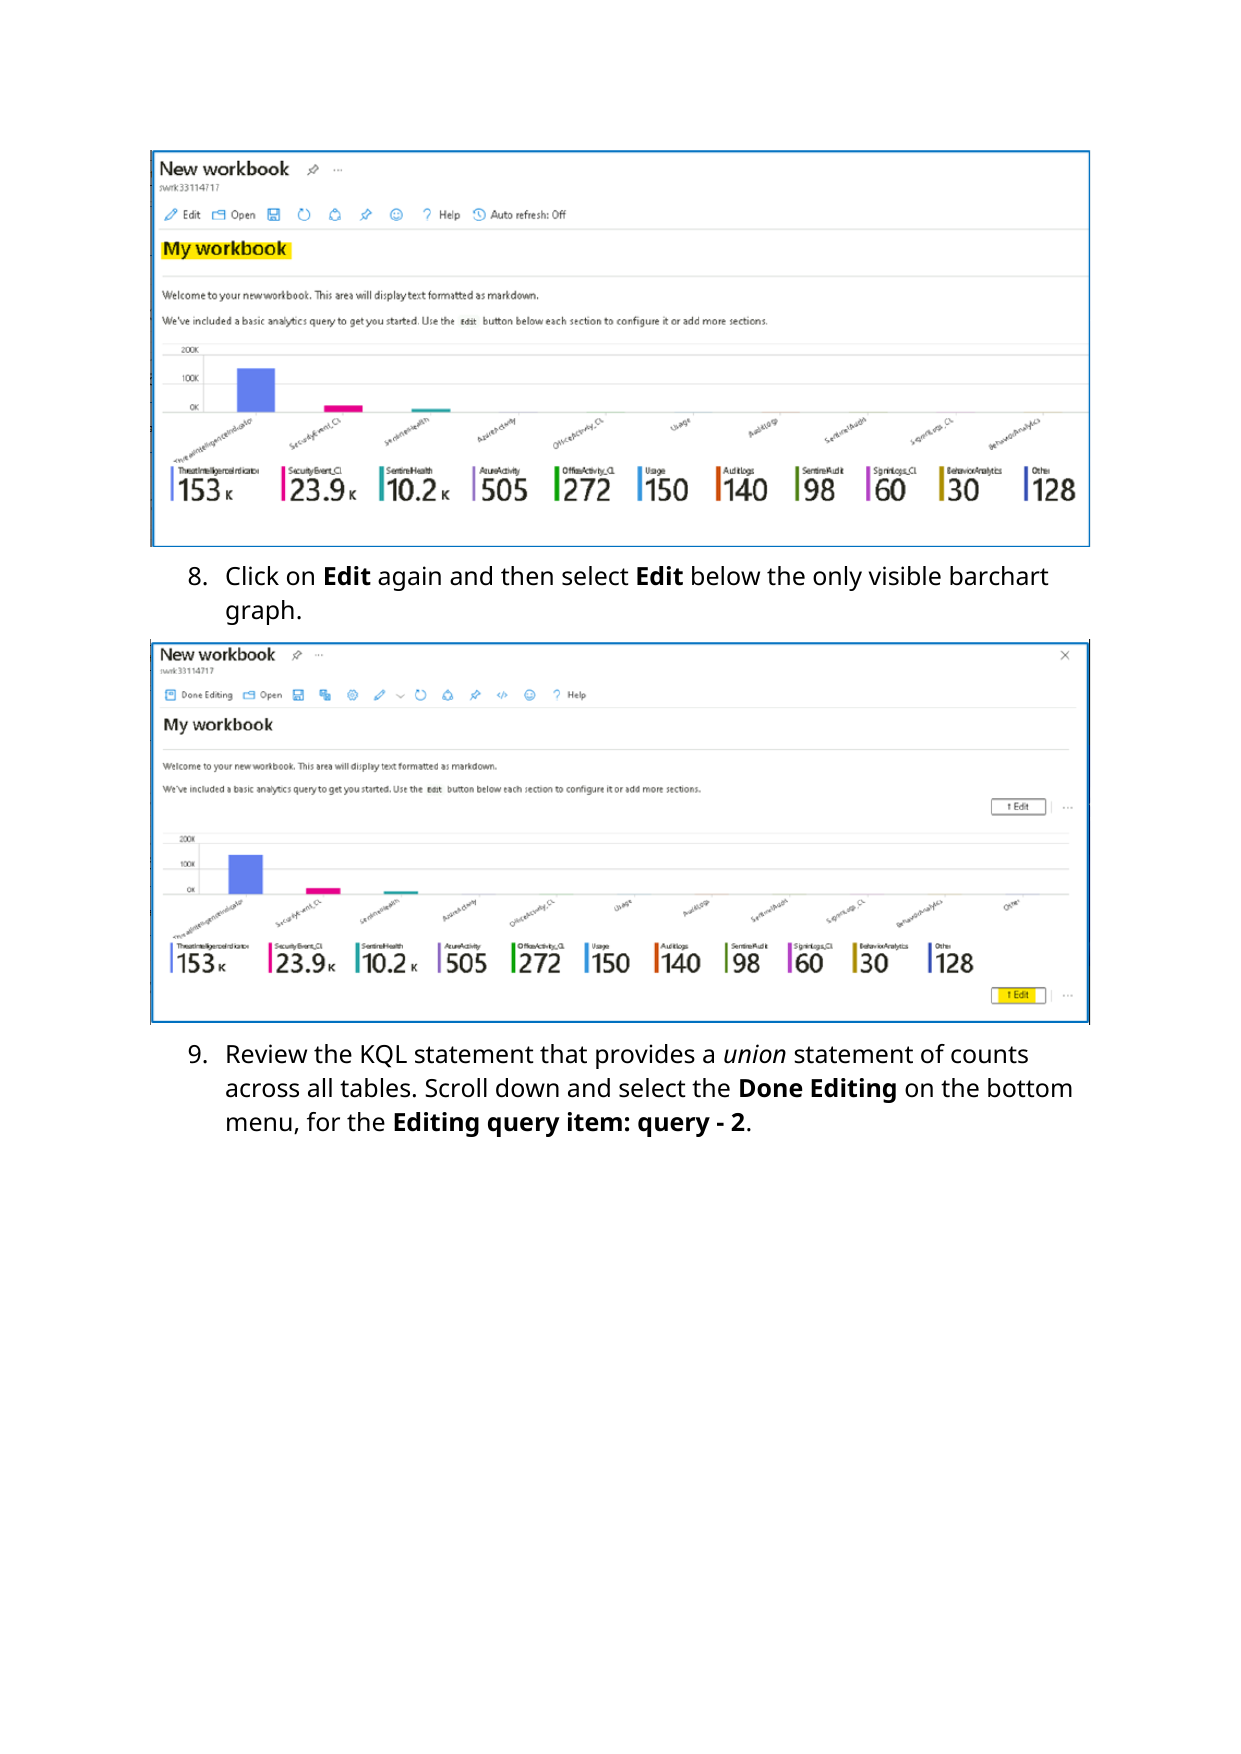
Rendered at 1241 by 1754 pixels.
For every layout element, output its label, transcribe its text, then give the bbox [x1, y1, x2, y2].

list Review the KQL statement that provides a union statement of counts across all tables. Scroll down and select the Done Editing on the bottom menu, for the Editing query item: query - 2. [187, 1037, 1090, 1139]
picture [150, 639, 1091, 1025]
picture [150, 150, 1091, 547]
list Click on Edit again and then select Edit below the only visible barchart graph. [187, 559, 1090, 627]
